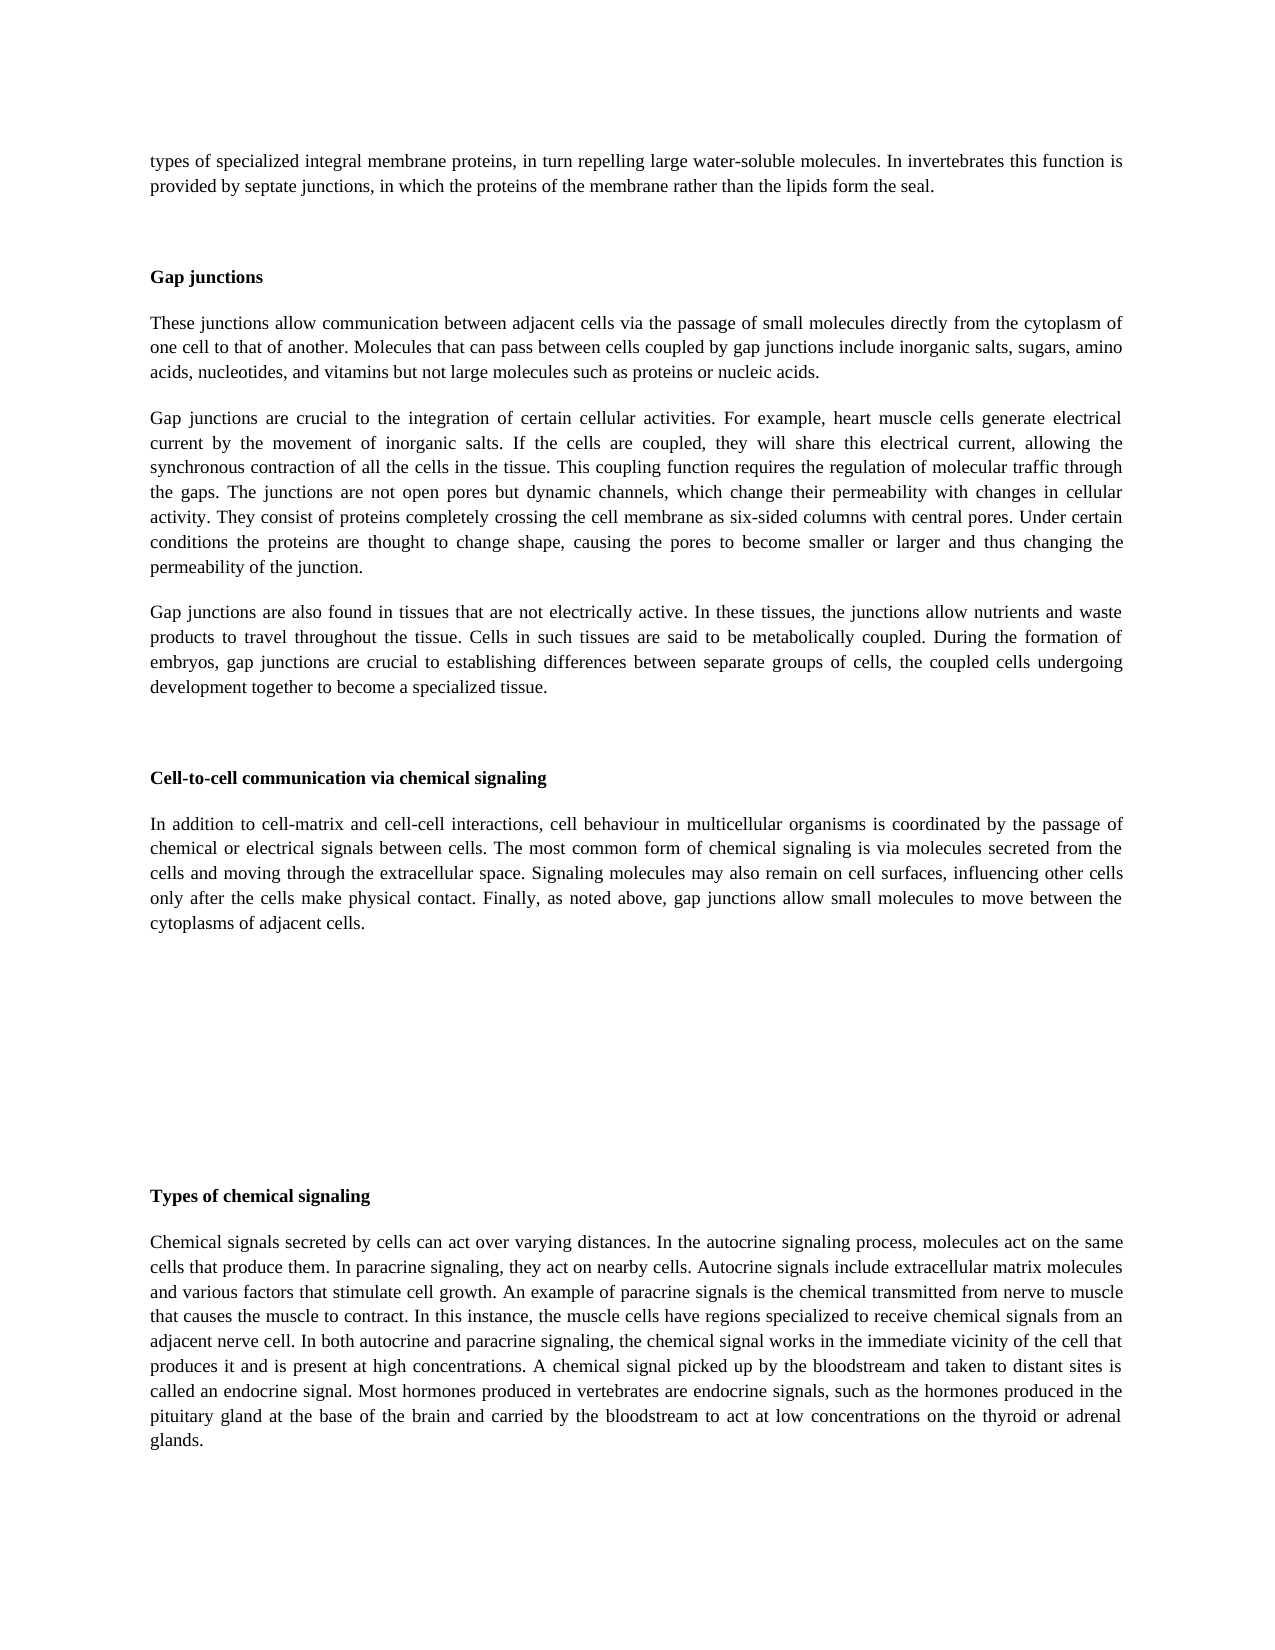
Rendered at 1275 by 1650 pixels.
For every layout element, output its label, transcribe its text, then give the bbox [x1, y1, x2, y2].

text These junctions allow communication between adjacent cells via the passage of small molecules directly from the cytoplasm of one cell to that of another. Molecules that can pass between cells coupled by gap junctions include inorganic salts, sugars, amino acids, nucleotides, and vitamins but not large molecules such as proteins or nucleic acids. [150, 312, 1125, 383]
text Gap junctions are also found in tissues that are not electrically active. In these tissues, the junctions allow nutrients and waste products to travel throughout the tissue. Cells in such tissues are said to be metabolically coupled. During the formation of embryos, gap junctions are crucial to establishing differences between separate groups of cells, the coupled cells undergoing development together to become a specialized tissue. [150, 601, 1125, 697]
text Gap junctions [150, 266, 1125, 288]
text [150, 150, 1125, 196]
text Chemical signals secreted by cells can act over varying distances. In the autocrine signaling process, molecules act on the same cells that produce them. In paracrine signaling, they act on nearby cells. Autocrine signals include extracellular matrix molecules and various factors that stimulate cell growth. An example of paracrine signals is the chemical transmitted from nerve to muscle that causes the muscle to contract. In this instance, the muscle cells have regions specialized to receive chemical signals from an adjacent nerve cell. In both autocrine and paracrine signaling, the chemical signal works in the immediate vicinity of the cell that produces it and is present at high concentrations. A chemical signal picked up by the bloodstream and taken to distant sites is called an endocrine signal. Most hormones produced in vertebrates are endocrine signals, such as the hormones produced in the pituitary gland at the base of the brain and carried by the bloodstream to act at low concentrations on the thyroid or adrenal glands. [150, 1231, 1125, 1451]
text In addition to cell-matrix and cell-cell interactions, cell behaviour in multicellular organisms is coordinated by the passage of chemical or electrical signals between cells. The most common form of chemical signaling is via molecules secreted from the cells and moving through the extracellular space. Signaling molecules may also remain on cell surfaces, influencing other cells only after the cells make physical contact. Finally, as noted above, gap junctions allow small molecules to move between the cytoplasms of adjacent cells. [150, 812, 1125, 933]
text Cell-to-cell communication via chemical signaling [150, 767, 1125, 788]
text Types of chemical signaling [150, 1185, 1125, 1207]
text Gap junctions are crucial to the integration of certain cellular activities. For example, heart muscle cells generate electrical current by the movement of inorganic salts. If the cells are coupled, they will share this electrical current, allowing the synchronous contraction of all the cells in the tissue. This coupling function requires the regulation of molecular traffic through the gaps. The junctions are not open pores but dynamic channels, which change their permeability with changes in cellular activity. They consist of proteins completely crossing the cell membrane as six-sided columns with central pores. Under certain conditions the proteins are thought to change shape, causing the pores to become smaller or larger and thus changing the permeability of the junction. [150, 407, 1125, 577]
